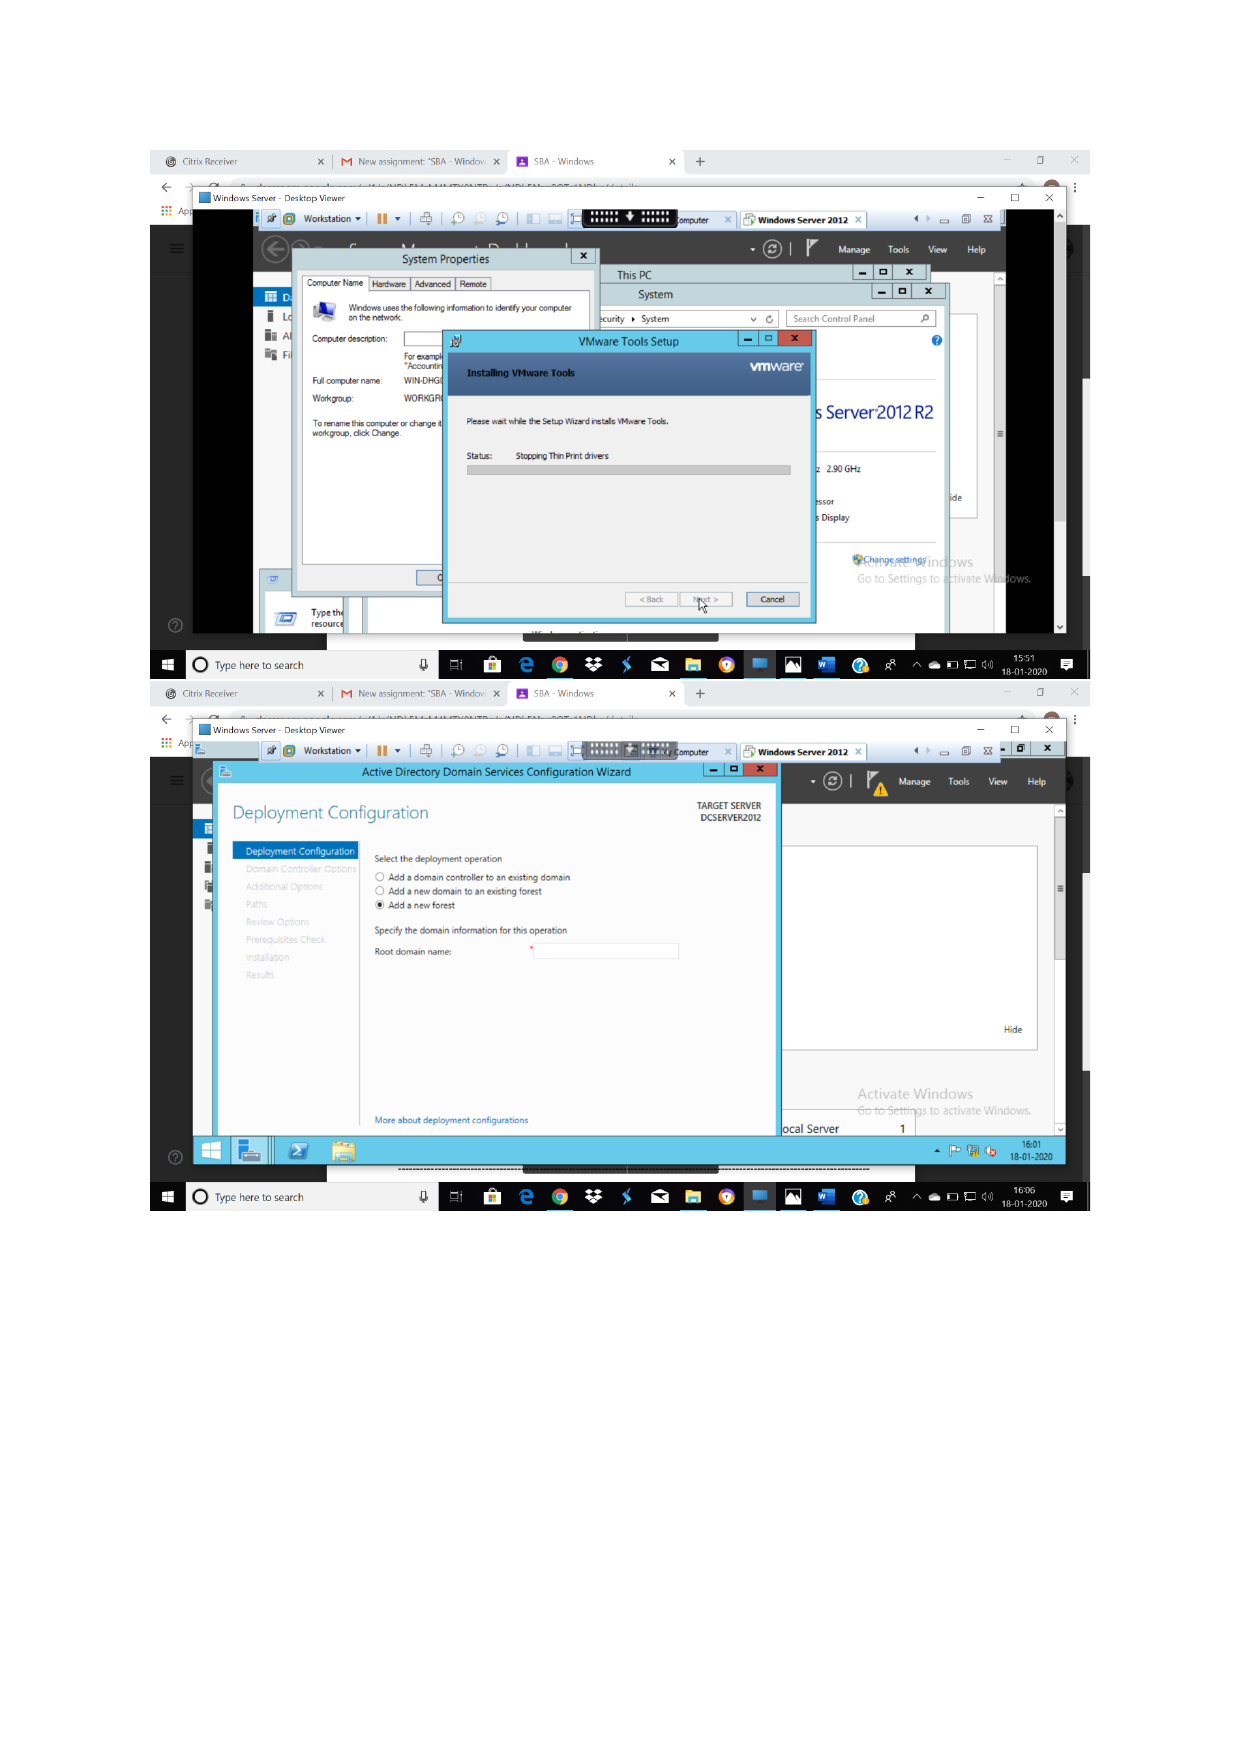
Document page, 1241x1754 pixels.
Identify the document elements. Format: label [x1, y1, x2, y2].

picture [150, 681, 1091, 1211]
picture [150, 150, 1091, 679]
